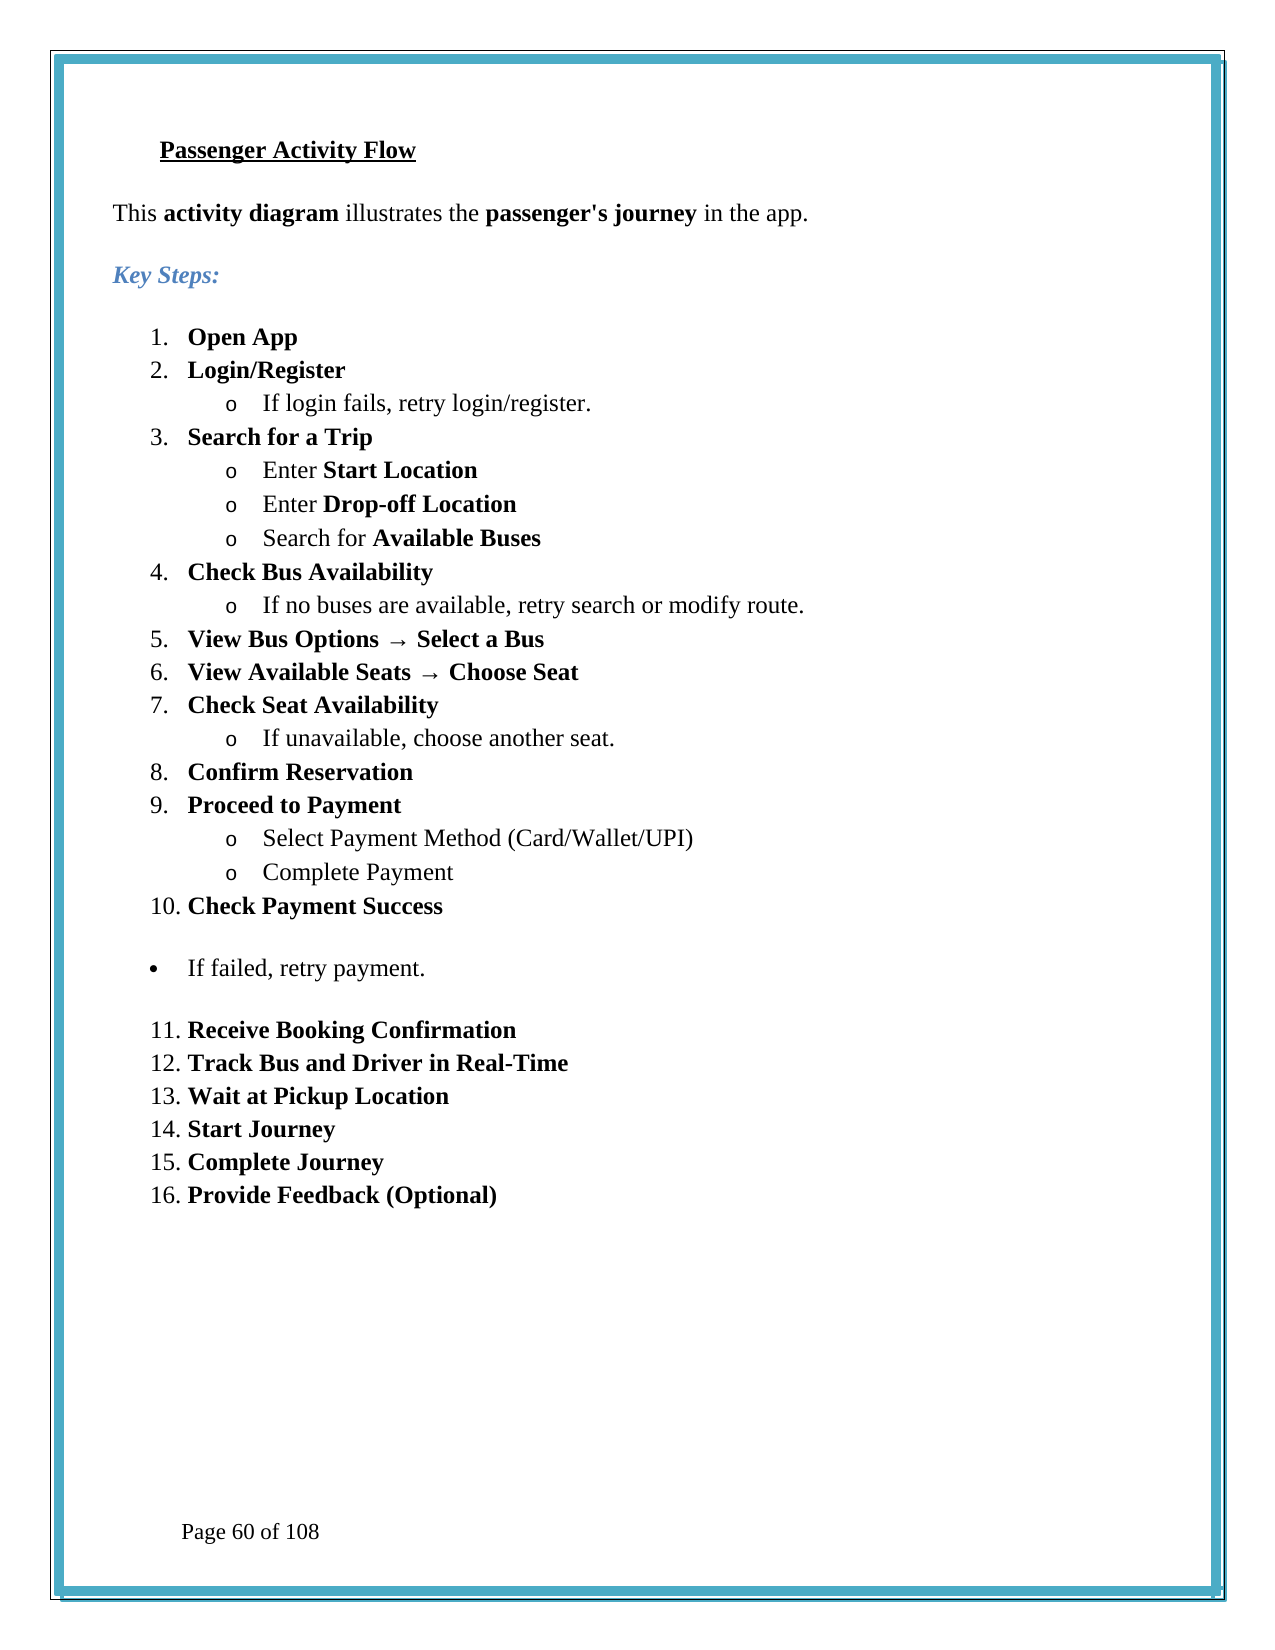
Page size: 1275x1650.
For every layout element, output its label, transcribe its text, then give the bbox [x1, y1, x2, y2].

list Check Payment Success [150, 891, 1200, 919]
list Proceed to Payment [150, 790, 1200, 819]
list If failed, retry payment. [150, 953, 1200, 982]
list If unavailable, choose another seat. [225, 723, 1200, 752]
list Confirm Reservation [150, 757, 1200, 786]
list Provide Feedback (Optional) [150, 1180, 1200, 1209]
list Enter Drop-off Location [225, 489, 1200, 518]
subtitle Passenger Activity Flow [159, 135, 1200, 164]
list Complete Payment [225, 857, 1200, 886]
text This activity diagram illustrates the passenger's journey in the app. [112, 198, 1200, 226]
list Select Payment Method (Card/Wallet/UPI) [225, 823, 1200, 852]
list Track Bus and Driver in Real-Time [150, 1048, 1200, 1077]
list Wait at Pickup Location [150, 1081, 1200, 1110]
list Open App [150, 322, 1200, 351]
list Login/Register [150, 355, 1200, 384]
list Enter Start Location [225, 455, 1200, 484]
list Search for Available Buses [225, 523, 1200, 552]
list Search for a Trip [150, 422, 1200, 451]
list Complete Journey [150, 1147, 1200, 1176]
subtitle Key Steps: [112, 260, 1200, 288]
list Check Bus Availability [150, 557, 1200, 586]
list If login fails, retry login/register. [225, 388, 1200, 418]
list View Bus Options → Select a Bus [150, 624, 1200, 653]
list Receive Booking Confirmation [150, 1015, 1200, 1044]
list If no buses are available, retry search or modify route. [225, 590, 1200, 619]
list Start Journey [150, 1114, 1200, 1143]
list Check Seat Availability [150, 690, 1200, 719]
list View Available Seats → Choose Seat [150, 657, 1200, 686]
